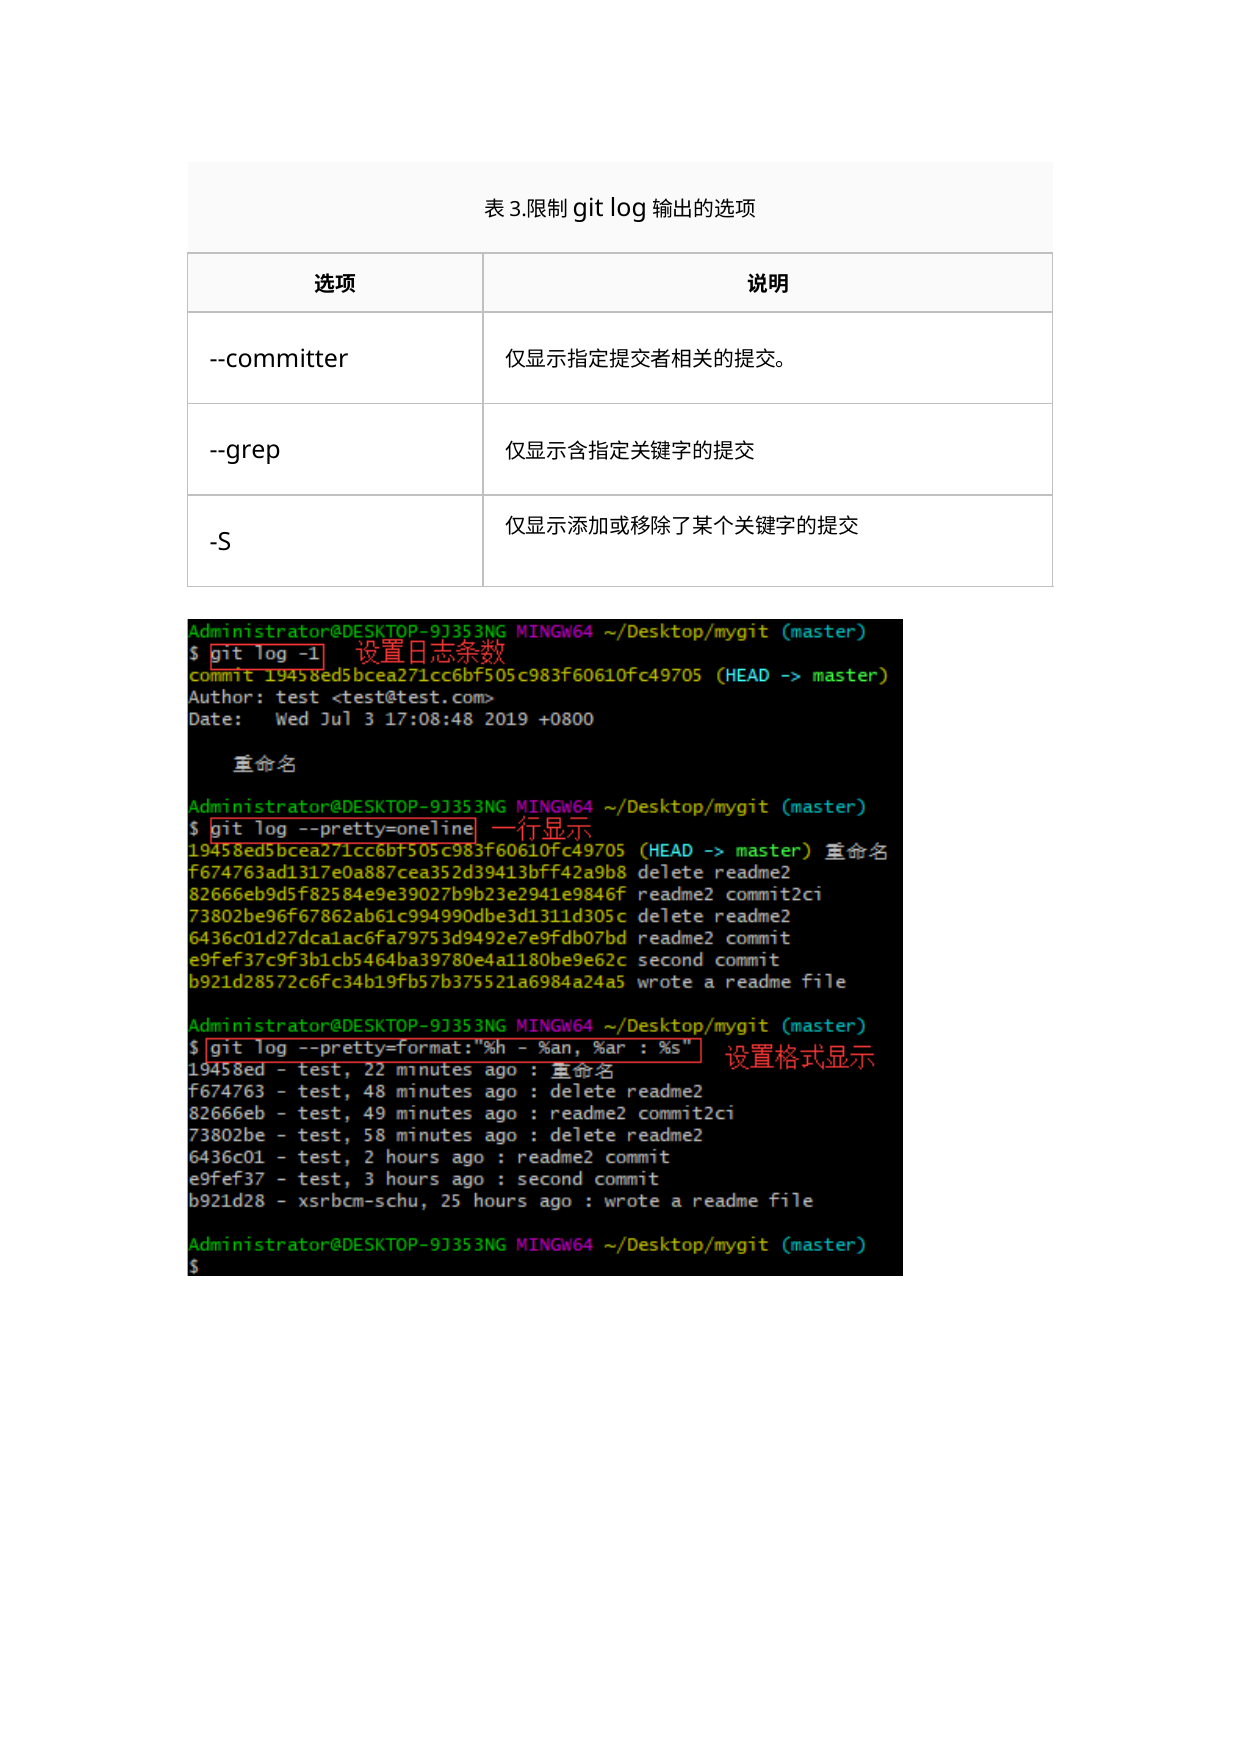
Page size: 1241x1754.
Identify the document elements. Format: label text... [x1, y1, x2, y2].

table_header 表3.限制git log输出的选项 [188, 162, 1053, 252]
table_cell 说明 [484, 254, 1052, 311]
table_cell 仅显示指定提交者相关的提交。 [484, 313, 1052, 403]
picture [187, 619, 903, 1276]
table_cell 选项 [188, 254, 482, 311]
table_cell 仅显示含指定关键字的提交 [484, 404, 1052, 494]
table_cell -S [188, 496, 482, 586]
table_cell --committer [188, 313, 482, 403]
table_cell --grep [188, 404, 482, 494]
table_cell 仅显示添加或移除了某个关键字的提交 [484, 496, 1052, 586]
